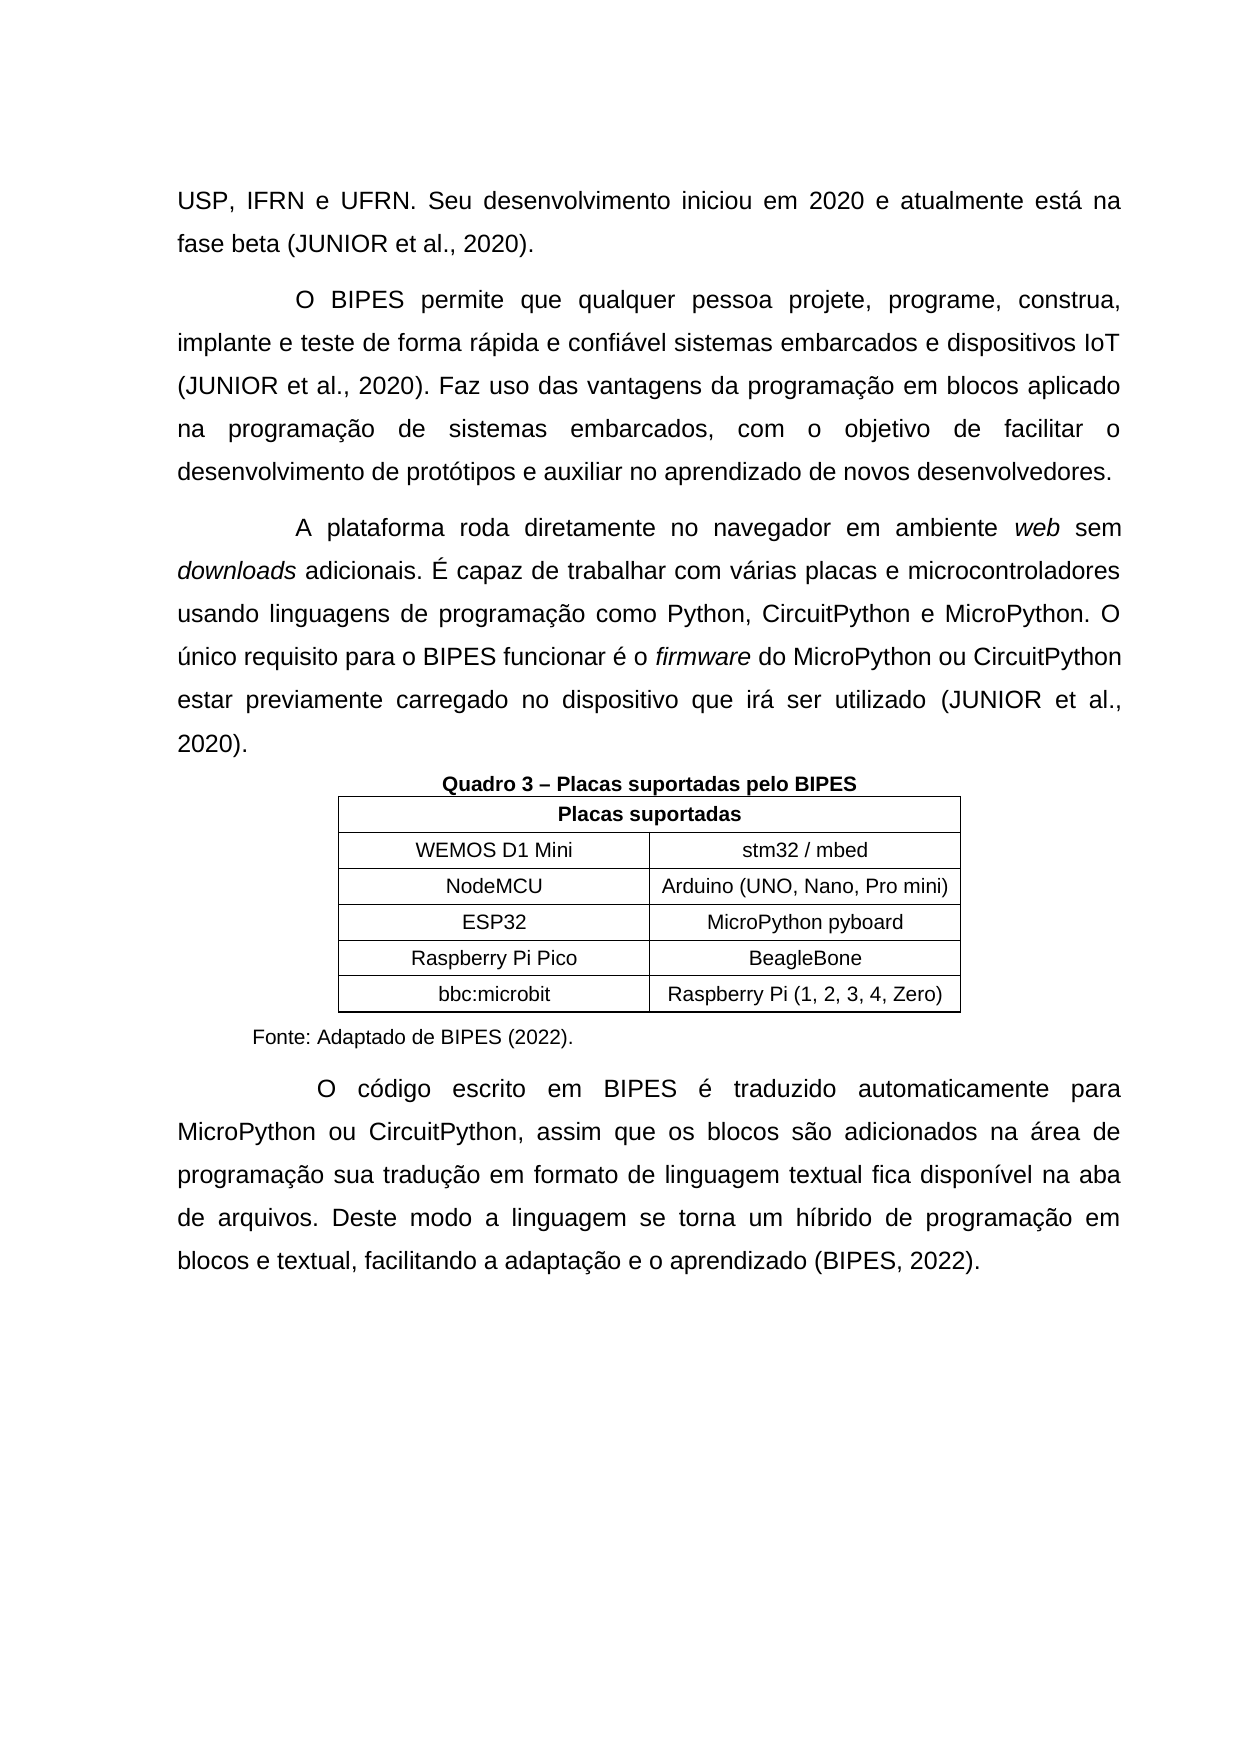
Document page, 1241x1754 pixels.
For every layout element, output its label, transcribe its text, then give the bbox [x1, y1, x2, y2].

table_cell Raspberry Pi Pico [339, 941, 649, 975]
table_cell bbc:microbit [339, 976, 649, 1011]
text O BIPES permite que qualquer pessoa projete, programe, construa, implante e teste de forma rápida e confiável sistemas embarcados e dispositivos IoT (JUNIOR et al., 2020). Faz uso das vantagens da programação em blocos aplicado na programação de sistemas embarcados, com o objetivo de facilitar o desenvolvimento de protótipos e auxiliar no aprendizado de novos desenvolvedores. [177, 285, 1122, 486]
table_cell BeagleBone [650, 941, 960, 975]
table_cell ESP32 [339, 905, 649, 939]
table_cell Arduino (UNO, Nano, Pro mini) [650, 869, 960, 903]
text Fonte: Adaptado de BIPES (2022). [177, 1025, 1122, 1049]
table_header Placas suportadas [339, 797, 960, 832]
text O código escrito em BIPES é traduzido automaticamente para MicroPython ou CircuitPython, assim que os blocos são adicionados na área de programação sua tradução em formato de linguagem textual fica disponível na aba de arquivos. Deste modo a linguagem se torna um híbrido de programação em blocos e textual, facilitando a adaptação e o aprendizado (BIPES, 2022). [177, 1074, 1122, 1275]
table_cell Raspberry Pi (1, 2, 3, 4, Zero) [650, 976, 960, 1011]
table_cell stm32 / mbed [650, 833, 960, 868]
text Quadro 3 – Placas suportadas pelo BIPES [177, 772, 1122, 796]
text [177, 186, 1122, 258]
text A plataforma roda diretamente no navegador em ambiente web sem downloads adicionais. É capaz de trabalhar com várias placas e microcontroladores usando linguagens de programação como Python, CircuitPython e MicroPython. O único requisito para o BIPES funcionar é o firmware do MicroPython ou CircuitPython estar previamente carregado no dispositivo que irá ser utilizado (JUNIOR et al., 2020). [177, 513, 1122, 757]
table_cell WEMOS D1 Mini [339, 833, 649, 868]
table_cell MicroPython pyboard [650, 905, 960, 939]
table_cell NodeMCU [339, 869, 649, 903]
